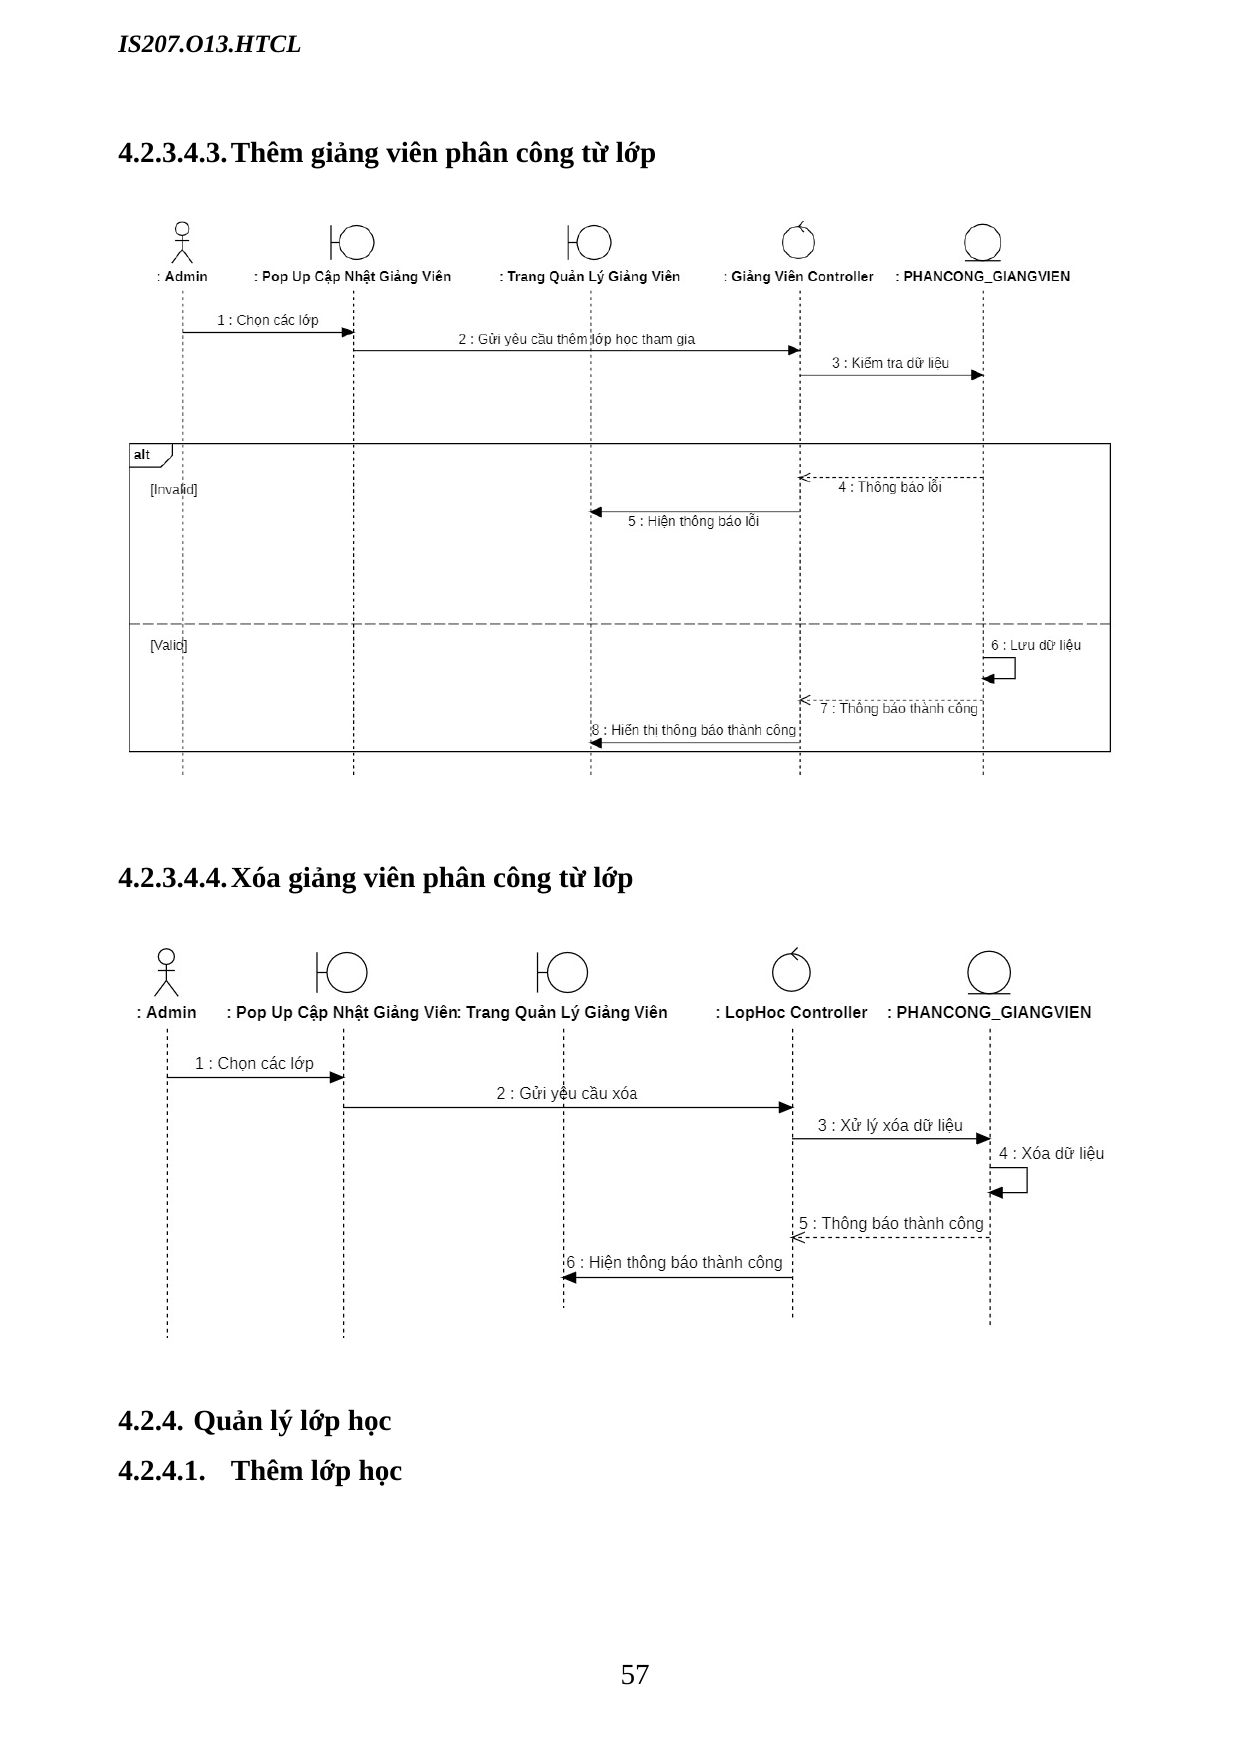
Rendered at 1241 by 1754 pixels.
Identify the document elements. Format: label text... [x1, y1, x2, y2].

picture [118, 935, 1152, 1387]
picture [118, 210, 1152, 819]
subtitle Thêm giảng viên phân công từ lớp [118, 135, 1152, 169]
subtitle Thêm lớp học [118, 1453, 1152, 1487]
subtitle Xóa giảng viên phân công từ lớp [118, 860, 1152, 893]
subtitle Quản lý lớp học [118, 1403, 1152, 1437]
